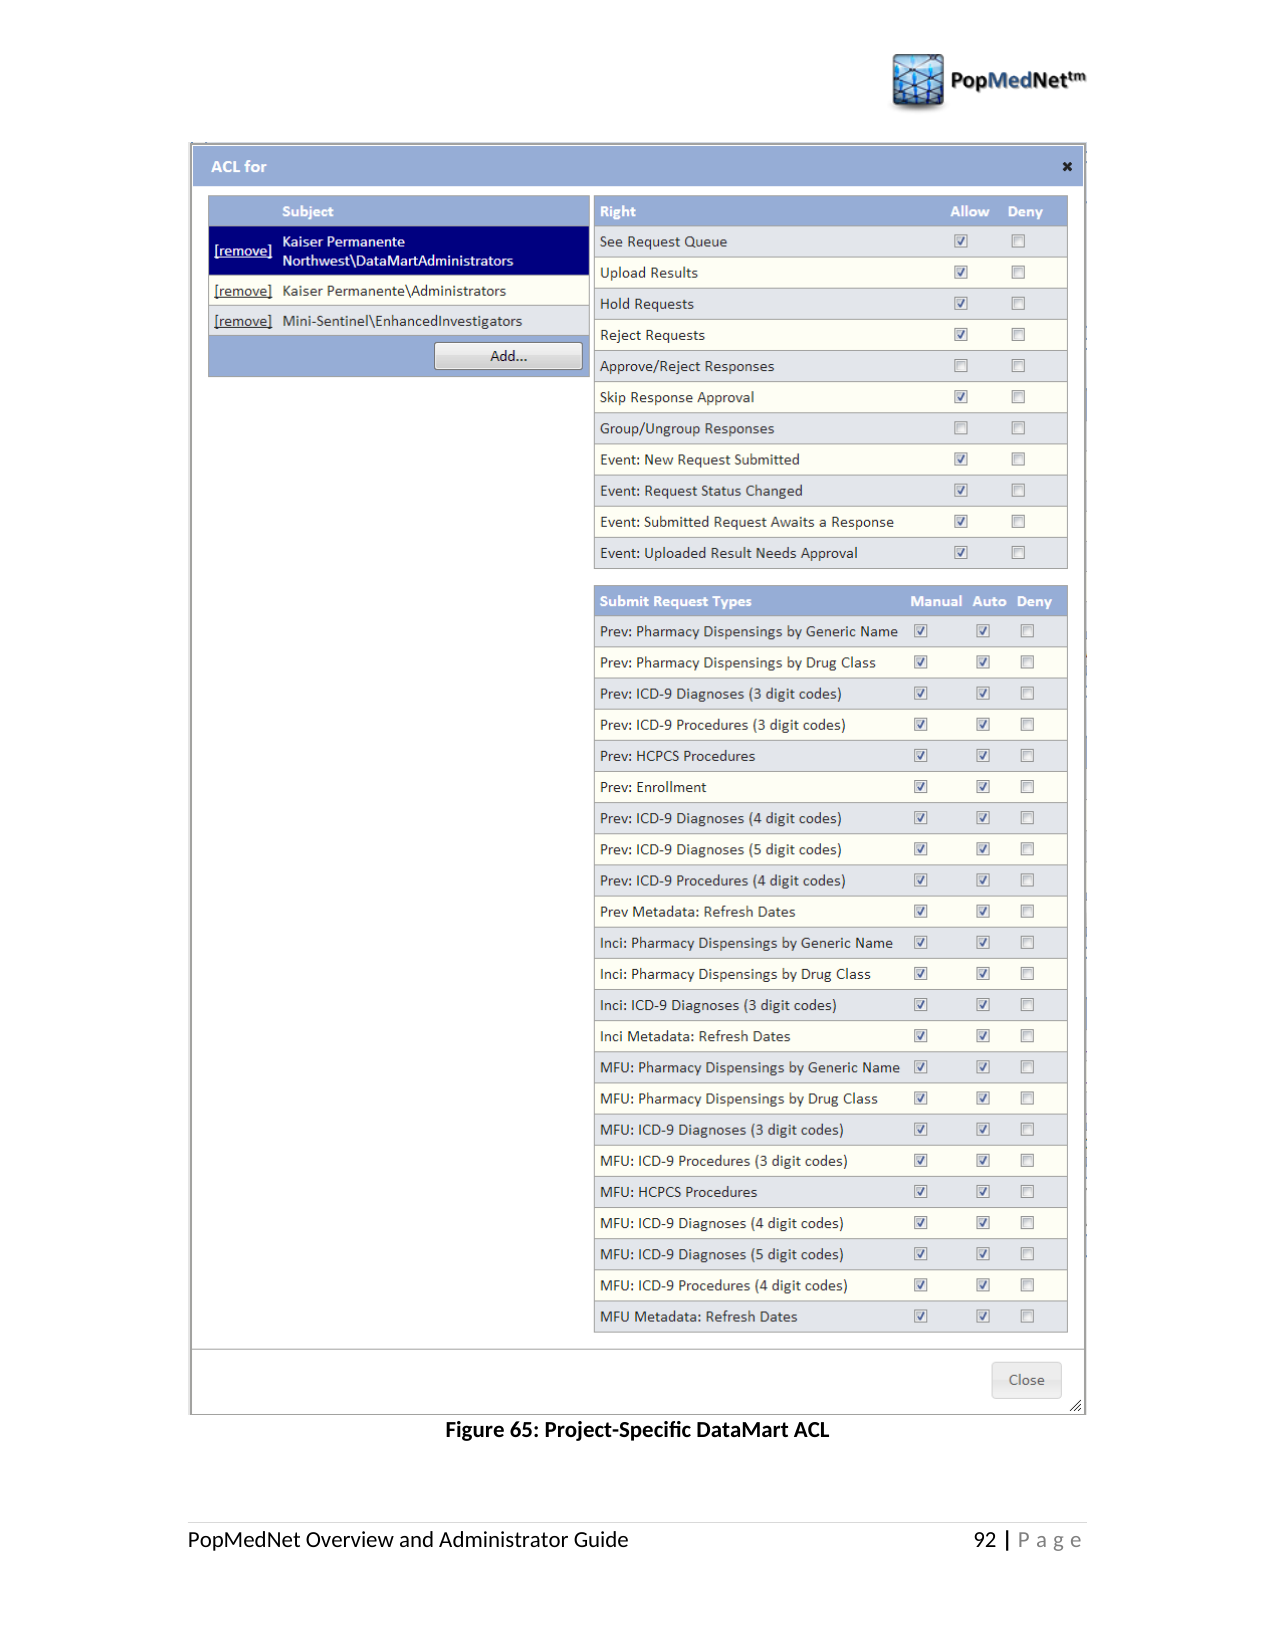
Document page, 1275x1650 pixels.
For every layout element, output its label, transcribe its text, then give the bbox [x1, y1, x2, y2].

picture [886, 54, 1088, 115]
picture [188, 142, 1087, 1415]
